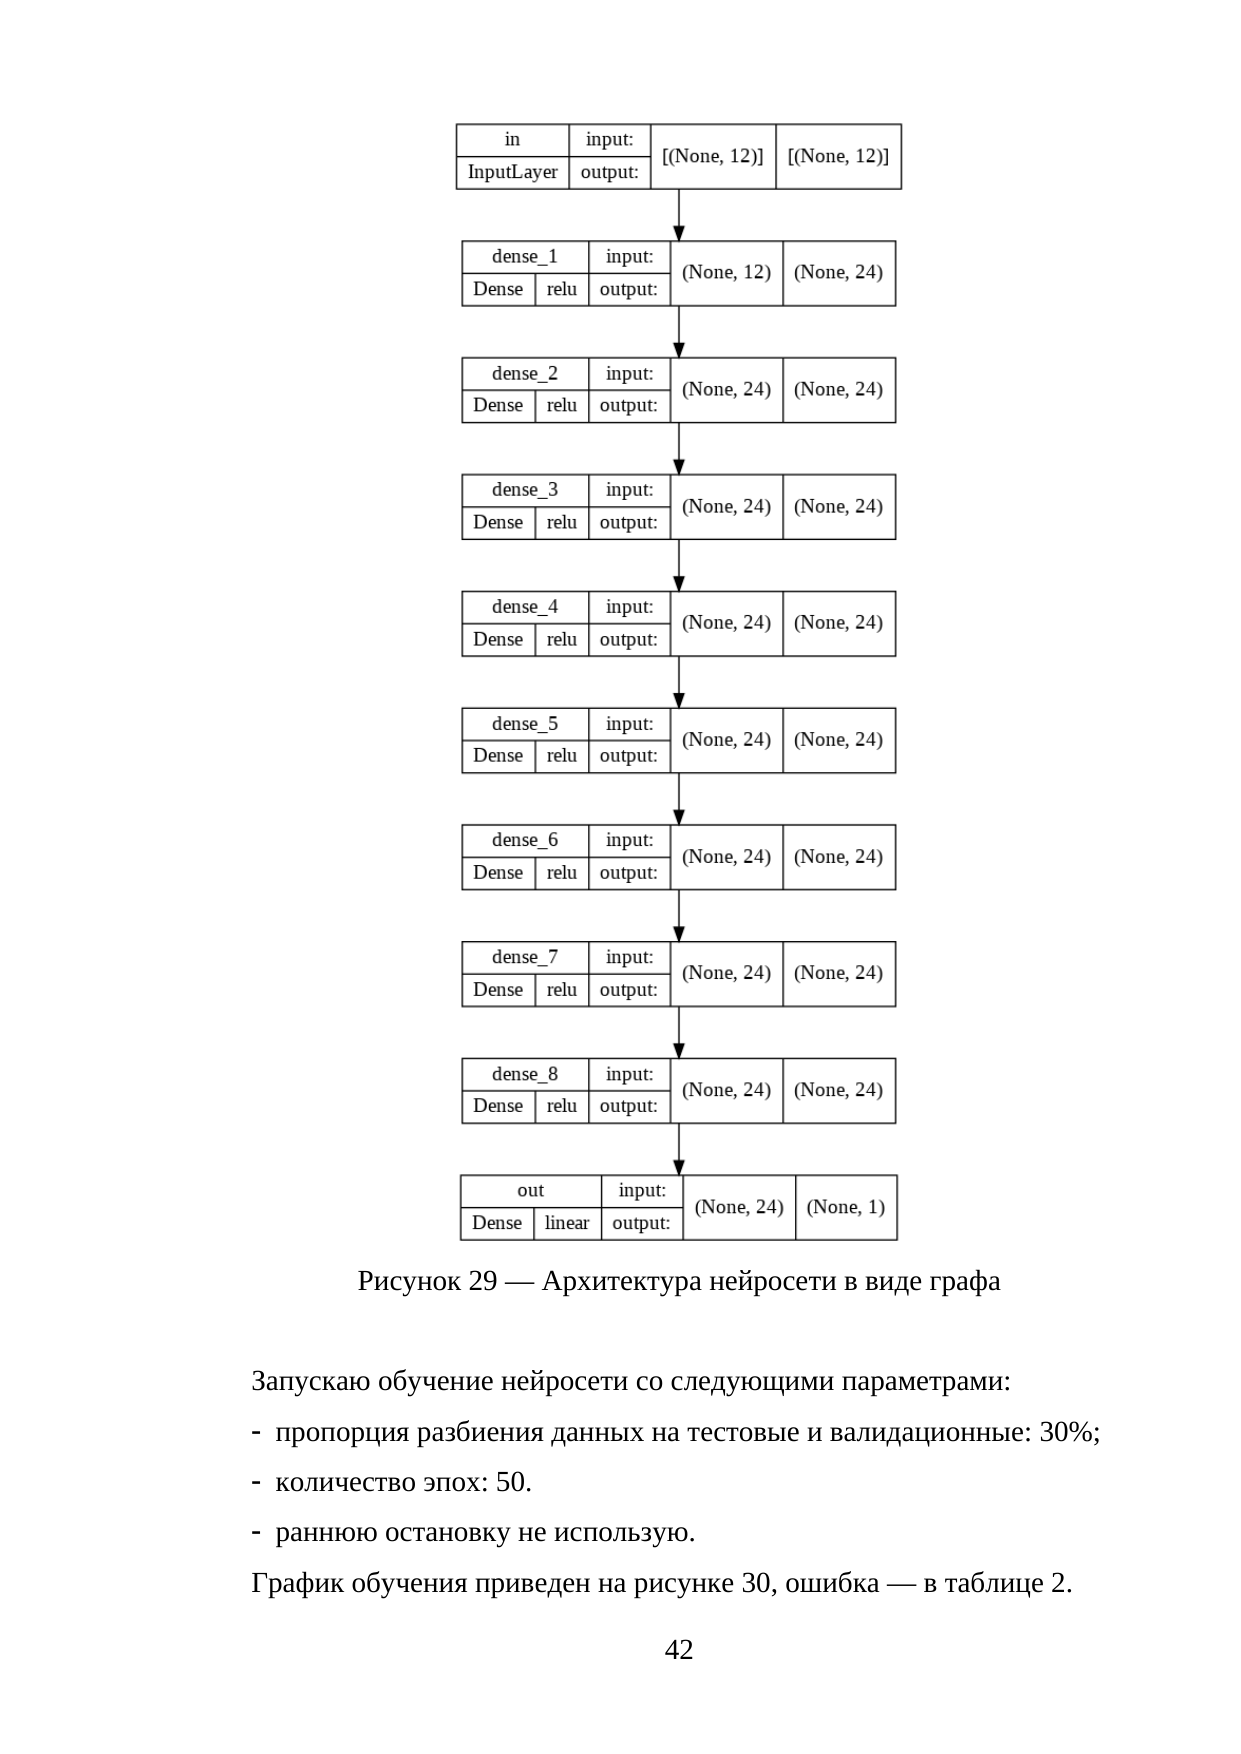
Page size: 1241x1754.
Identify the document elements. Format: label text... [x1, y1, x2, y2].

list раннюю остановку не использую. [195, 1514, 1181, 1548]
list пропорция разбиения данных на тестовые и валидационные: 30%; [195, 1414, 1181, 1447]
text График обучения приведен на рисунке 30, ошибка — в таблице 2. [177, 1565, 1181, 1598]
list количество эпох: 50. [195, 1464, 1181, 1498]
picture [451, 118, 907, 1246]
text Запускаю обучение нейросети со следующими параметрами: [177, 1363, 1181, 1397]
